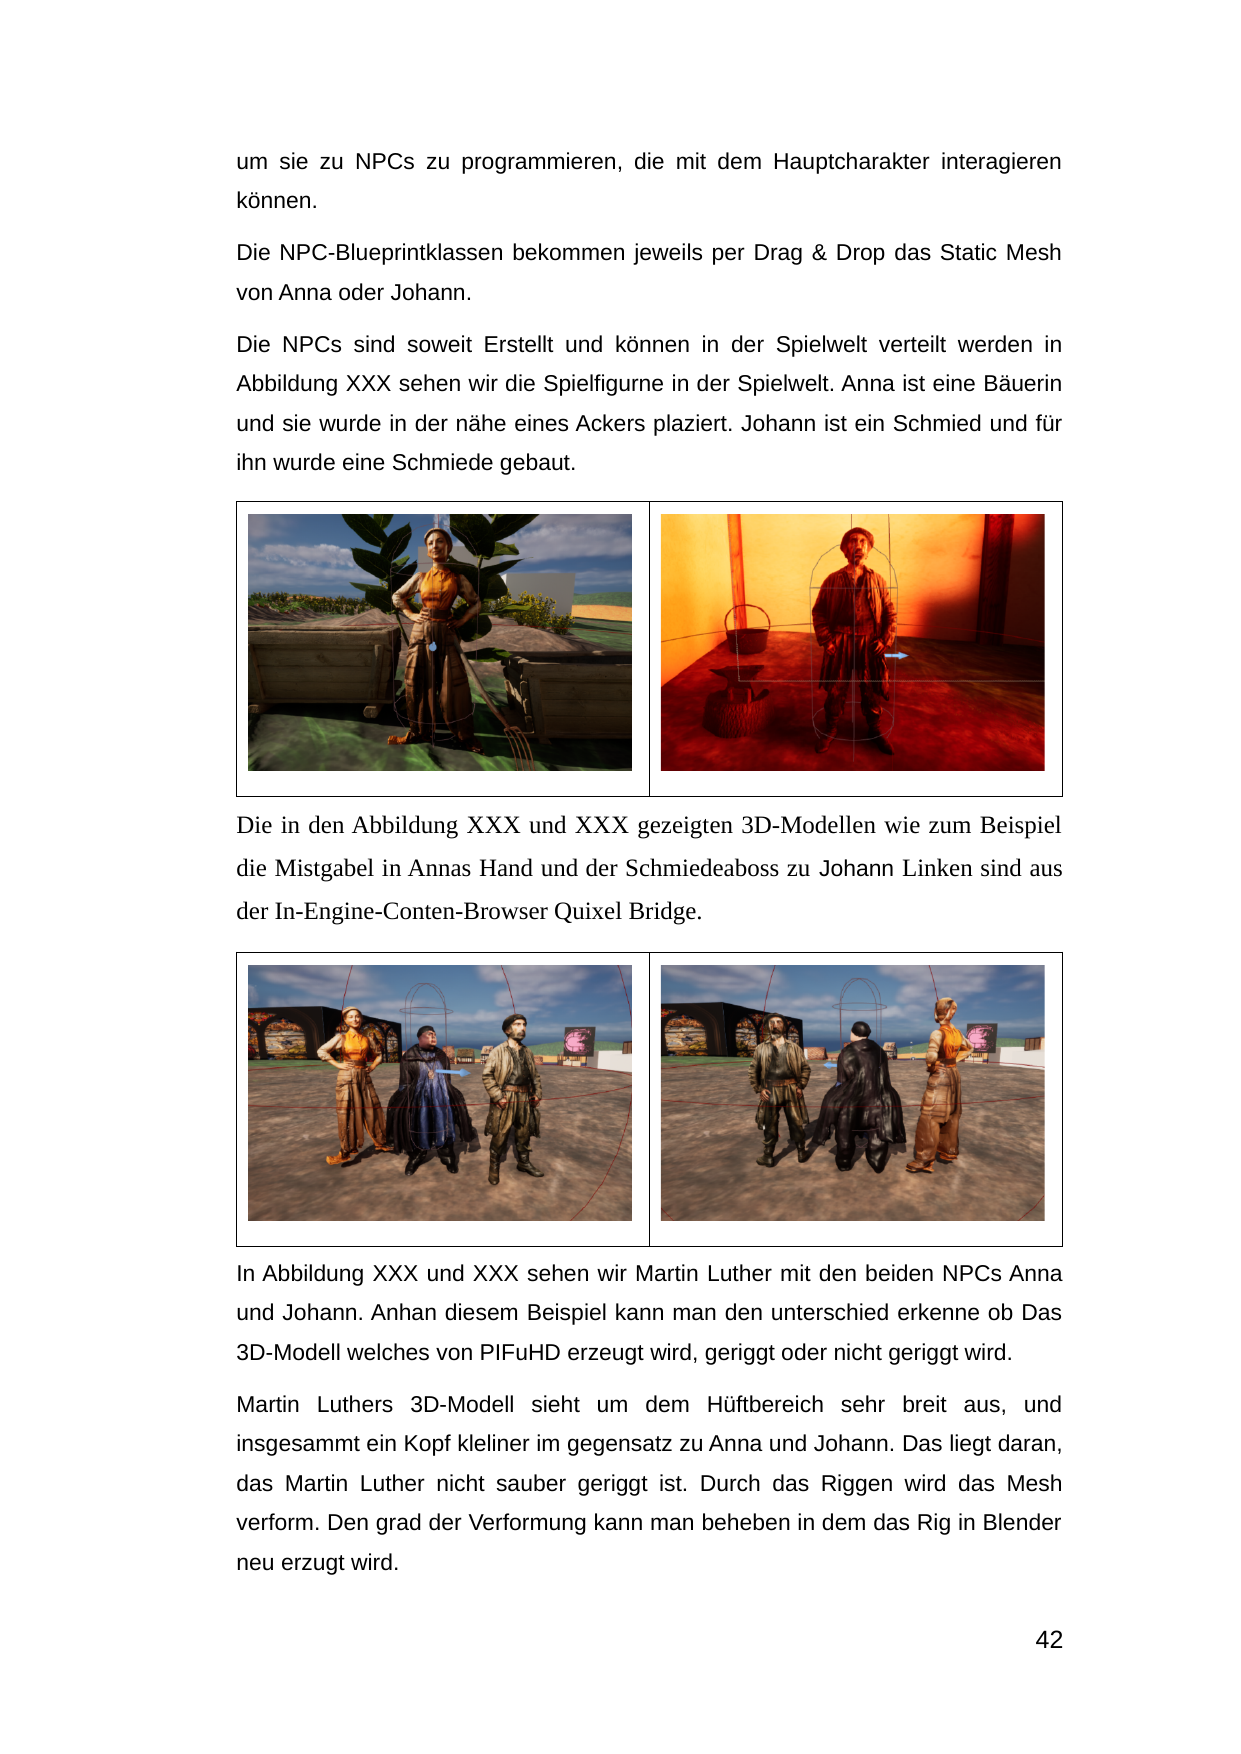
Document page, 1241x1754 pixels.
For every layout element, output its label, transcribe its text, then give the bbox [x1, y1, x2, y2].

text Die in den Abbildung XXX und XXX gezeigten 3D-Modellen wie zum Beispiel die Mistgabel in Annas Hand und der Schmiedeaboss zu Johann Linken sind aus der In-Engine-Conten-Browser Quixel Bridge. [236, 810, 1063, 925]
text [236, 148, 1063, 213]
table_header [650, 502, 1062, 796]
picture [660, 965, 1045, 1221]
table_header [650, 953, 1062, 1246]
text In Abbildung XXX und XXX sehen wir Martin Luther mit den beiden NPCs Anna und Johann. Anhan diesem Beispiel kann man den unterschied erkenne ob Das 3D-Modell welches von PIFuHD erzeugt wird, geriggt oder nicht geriggt wird. [236, 1260, 1063, 1365]
text Die NPC-Blueprintklassen bekommen jeweils per Drag & Drop das Static Mesh von Anna oder Johann. [236, 239, 1063, 305]
text Martin Luthers 3D-Modell sieht um dem Hüftbereich sehr breit aus, und insgesammt ein Kopf kleliner im gegensatz zu Anna und Johann. Das liegt daran, das Martin Luther nicht sauber geriggt ist. Durch das Riggen wird das Mesh verform. Den grad der Verformung kann man beheben in dem das Rig in Blender neu erzugt wird. [236, 1391, 1063, 1575]
text Die NPCs sind soweit Erstellt und können in der Spielwelt verteilt werden in Abbildung XXX sehen wir die Spielfigurne in der Spielwelt. Anna ist eine Bäuerin und sie wurde in der nähe eines Ackers plaziert. Johann ist ein Schmied und für ihn wurde eine Schmiede gebaut. [236, 331, 1063, 475]
picture [248, 514, 632, 771]
table_header [237, 502, 649, 796]
table_header [237, 953, 649, 1246]
picture [248, 965, 632, 1221]
picture [660, 514, 1045, 771]
